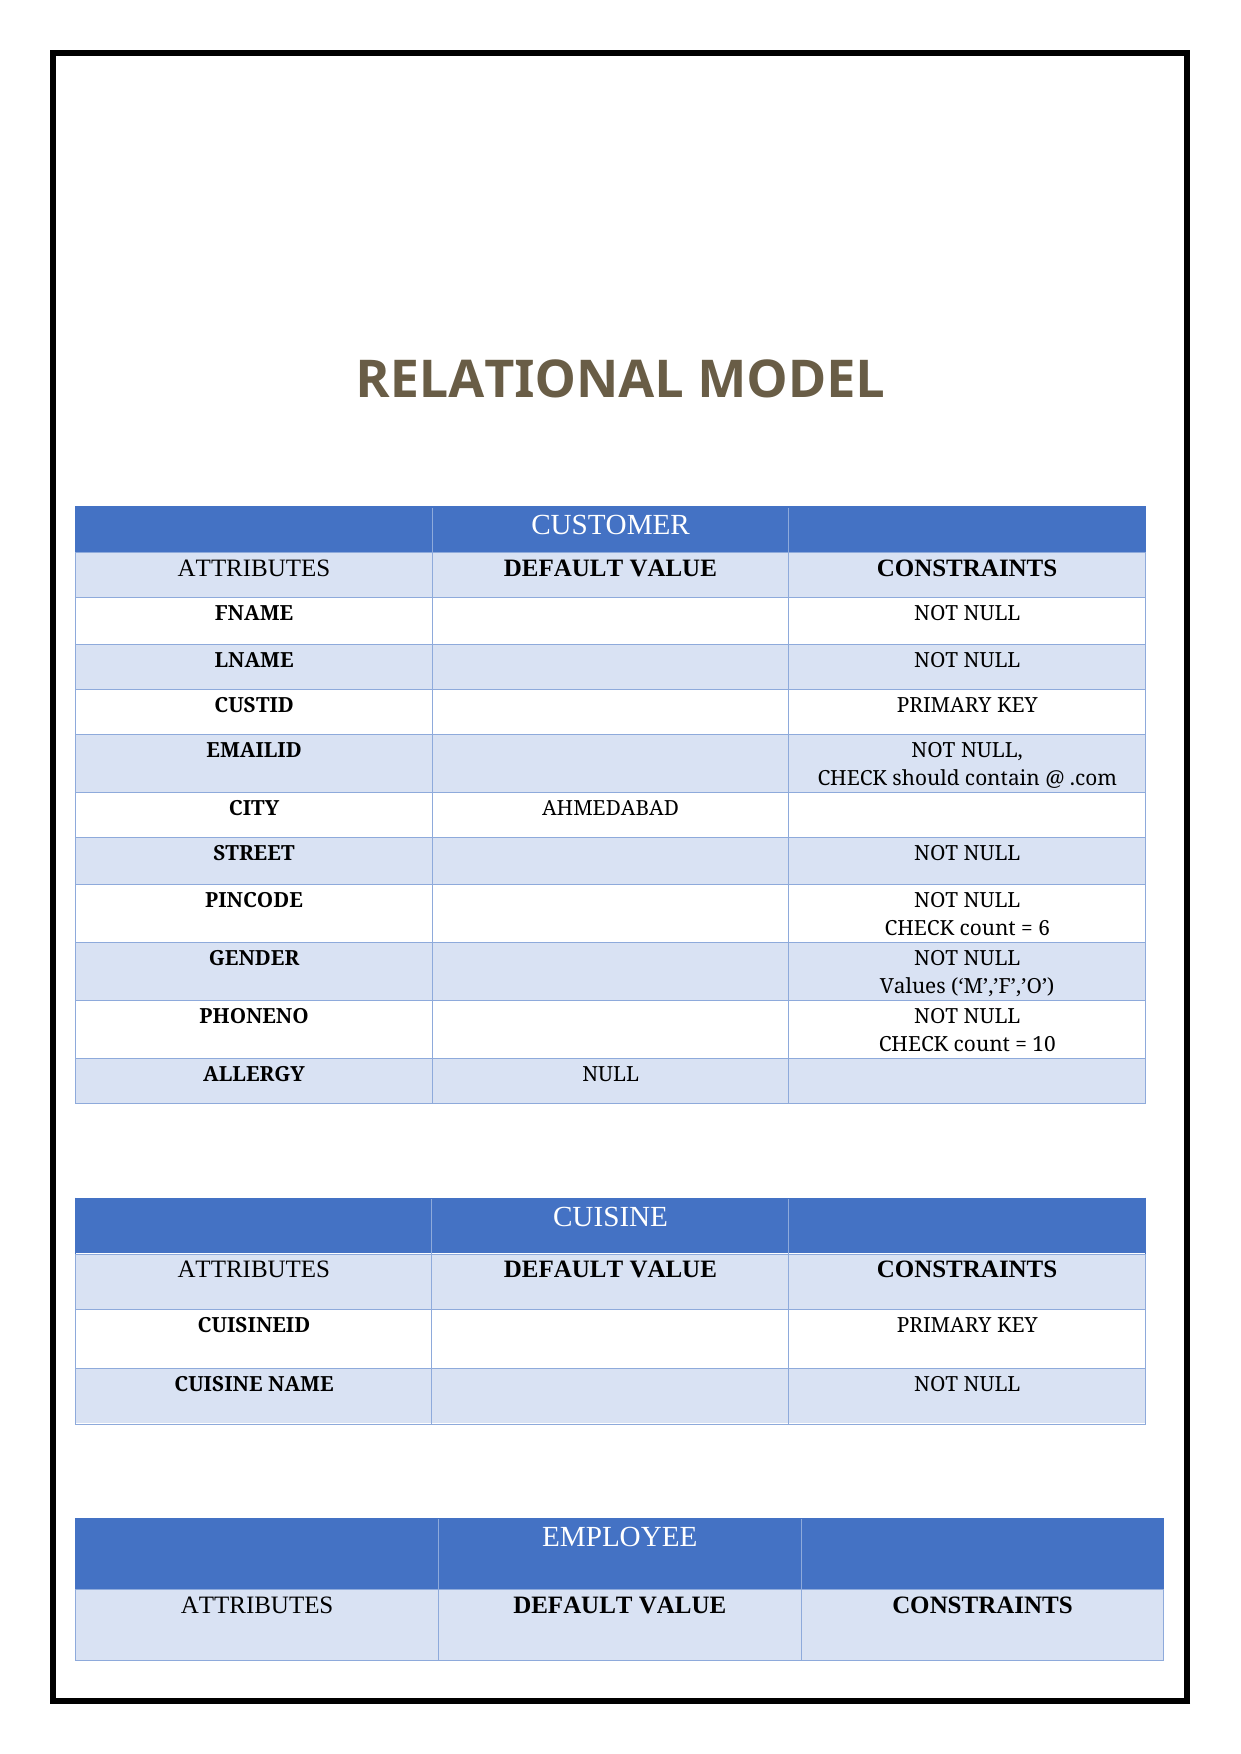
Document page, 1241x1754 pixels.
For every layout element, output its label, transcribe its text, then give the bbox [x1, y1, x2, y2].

table_cell NOT NULL [789, 838, 1145, 884]
table_cell ATTRIBUTES [76, 1255, 431, 1309]
table_cell PINCODE [76, 885, 432, 942]
table_cell PHONENO [76, 1001, 432, 1058]
table_cell [433, 885, 788, 942]
table_cell NOT NULL [789, 1369, 1145, 1423]
table_cell NOT NULL [789, 598, 1145, 644]
table_header [789, 1199, 1145, 1253]
table_cell NOT NULL Values (‘M’,’F’,’O’) [789, 943, 1145, 1000]
table_cell [433, 598, 788, 644]
table_cell DEFAULT VALUE [439, 1590, 801, 1660]
table_cell CITY [76, 793, 432, 837]
table_cell [433, 838, 788, 884]
table_cell [789, 793, 1145, 837]
table_header [76, 1199, 431, 1253]
table_cell [432, 1310, 788, 1368]
table_cell ATTRIBUTES [76, 553, 432, 597]
table_cell NOT NULL [789, 645, 1145, 689]
table_cell CONSTRAINTS [802, 1590, 1163, 1660]
table_cell CUISINEID [76, 1310, 431, 1368]
table_header [789, 508, 1145, 552]
table_cell DEFAULT VALUE [432, 1255, 788, 1309]
text RELATIONAL MODEL [75, 342, 1165, 413]
table_header EMPLOYEE [439, 1519, 801, 1589]
table_cell STREET [76, 838, 432, 884]
table_cell [432, 1369, 788, 1423]
table_cell GENDER [76, 943, 432, 1000]
table_cell NULL [433, 1059, 788, 1103]
table_cell NOT NULL, CHECK should contain @ .com [789, 735, 1145, 792]
table_cell NOT NULL CHECK count = 10 [789, 1001, 1145, 1058]
table_cell [789, 1059, 1145, 1103]
table_cell PRIMARY KEY [789, 1310, 1145, 1368]
table_cell LNAME [76, 645, 432, 689]
table_cell [433, 645, 788, 689]
table_header CUISINE [432, 1199, 788, 1253]
table_cell DEFAULT VALUE [433, 553, 788, 597]
table_cell [433, 943, 788, 1000]
table_cell CONSTRAINTS [789, 553, 1145, 597]
table_cell NOT NULL CHECK count = 6 [789, 885, 1145, 942]
table_cell [433, 690, 788, 734]
table_cell FNAME [76, 598, 432, 644]
table_cell ALLERGY [76, 1059, 432, 1103]
table_cell [433, 735, 788, 792]
table_cell CONSTRAINTS [789, 1255, 1145, 1309]
table_cell CUSTID [76, 690, 432, 734]
table_cell AHMEDABAD [433, 793, 788, 837]
table_cell CUISINE NAME [76, 1369, 431, 1423]
table_header [76, 1519, 438, 1589]
table_header CUSTOMER [433, 508, 788, 552]
table_header [802, 1519, 1163, 1589]
table_cell EMAILID [76, 735, 432, 792]
table_cell PRIMARY KEY [789, 690, 1145, 734]
table_header [76, 508, 432, 552]
table_cell ATTRIBUTES [76, 1590, 438, 1660]
table_cell [433, 1001, 788, 1058]
